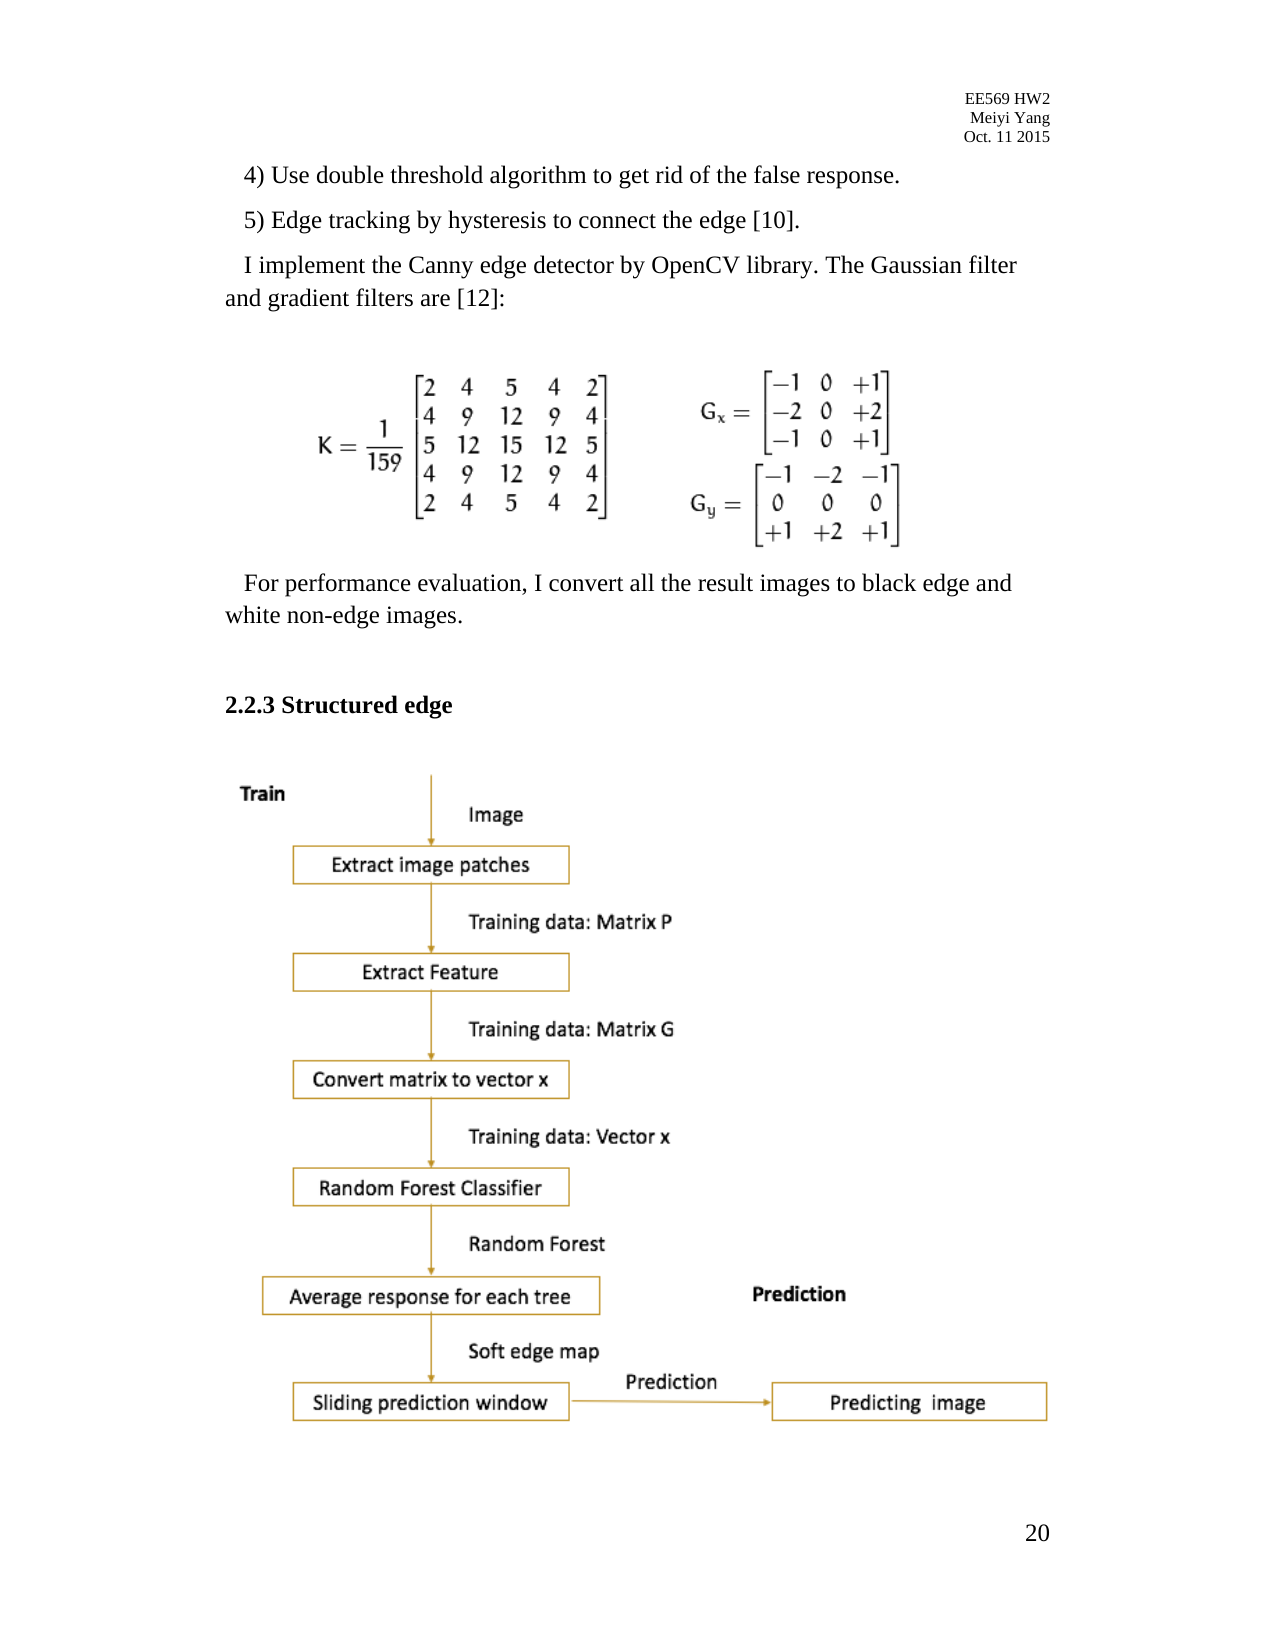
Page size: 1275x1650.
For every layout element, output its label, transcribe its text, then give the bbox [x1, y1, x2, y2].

picture [683, 363, 910, 552]
text I implement the Canny edge detector by OpenCV library. The Gaussian filter and gradient filters are [12]: [225, 249, 1050, 314]
text 5) Edge tracking by hysteresis to connect the edge [10]. [225, 204, 1050, 236]
text 4) Use double threshold algorithm to get rid of the false response. [225, 159, 1050, 191]
picture [233, 762, 1073, 1431]
picture [308, 358, 623, 531]
text 2.2.3 Structured edge [225, 689, 1050, 721]
